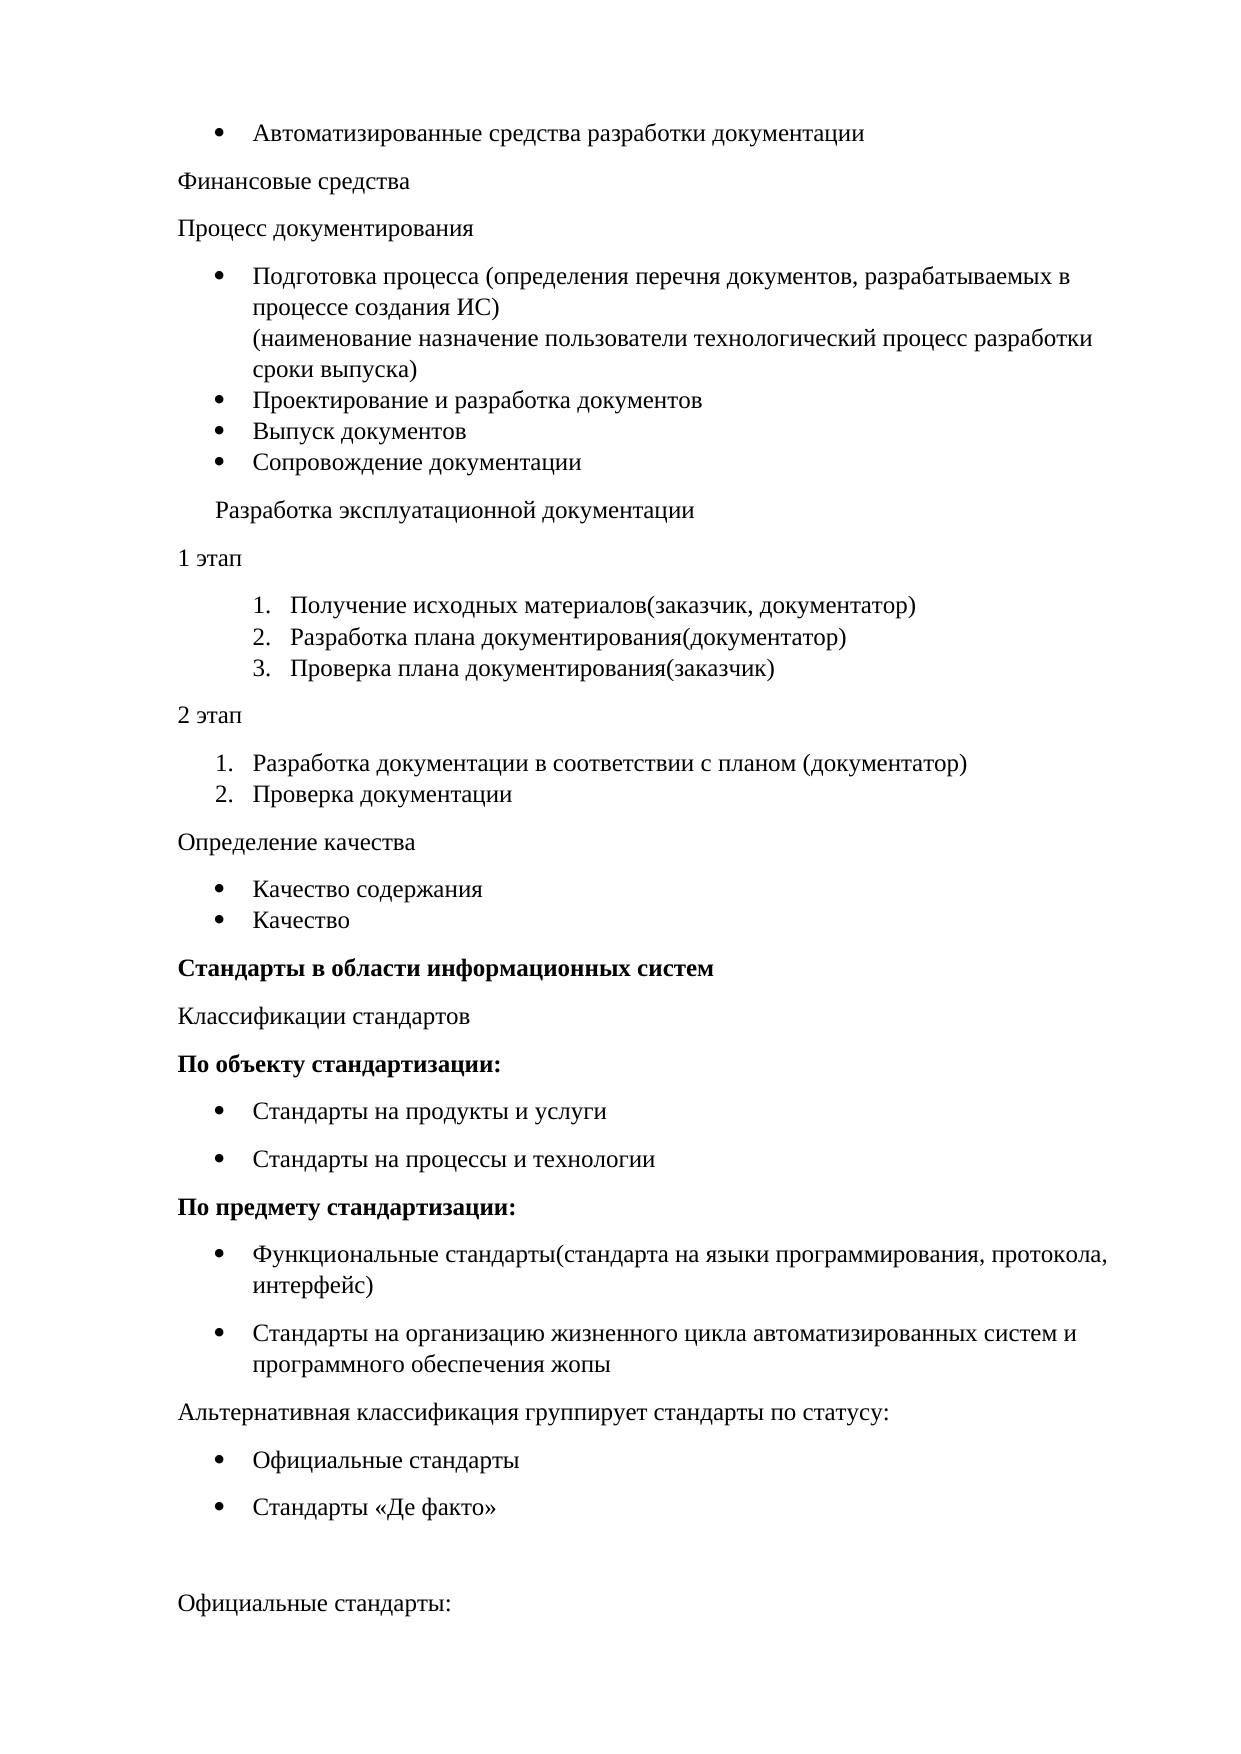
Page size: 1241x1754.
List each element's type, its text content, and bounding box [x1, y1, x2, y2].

text Финансовые средства [177, 166, 1152, 194]
list Подготовка процесса (определения перечня документов, разрабатываемых в процессе создания ИС) [215, 261, 1152, 321]
text Стандарты в области информационных систем [177, 953, 1152, 982]
list Автоматизированные средства разработки документации [215, 118, 1152, 147]
list Официальные стандарты [215, 1445, 1152, 1473]
list Стандарты на процессы и технологии [215, 1144, 1152, 1173]
text 2 этап [177, 700, 1152, 729]
list Разработка плана документирования(документатор) [252, 622, 1152, 650]
text Определение качества [177, 827, 1152, 856]
text По объекту стандартизации: [177, 1049, 1152, 1077]
list Функциональные стандарты(стандарта на языки программирования, протокола, интерфейс) [215, 1239, 1152, 1299]
text По предмету стандартизации: [177, 1192, 1152, 1221]
text Альтернативная классификация группирует стандарты по статусу: [177, 1397, 1152, 1426]
list Стандарты на организацию жизненного цикла автоматизированных систем и программного обеспечения жопы [215, 1318, 1152, 1378]
list Проверка плана документирования(заказчик) [252, 653, 1152, 681]
list Сопровождение документации [215, 447, 1152, 476]
list (наименование назначение пользователи технологический процесс разработки сроки выпуска) [252, 323, 1152, 383]
list Проверка документации [215, 779, 1152, 808]
text Классификации стандартов [177, 1001, 1152, 1030]
text 1 этап [177, 543, 1152, 572]
list Получение исходных материалов(заказчик, документатор) [252, 591, 1152, 619]
list Качество содержания [215, 874, 1152, 903]
text Разработка эксплуатационной документации [215, 495, 1152, 524]
text Официальные стандарты: [177, 1588, 1152, 1617]
list Стандарты на продукты и услуги [215, 1096, 1152, 1125]
list Выпуск документов [215, 416, 1152, 445]
list Проектирование и разработка документов [215, 385, 1152, 414]
text Процесс документирования [177, 213, 1152, 242]
list Качество [215, 906, 1152, 934]
list Стандарты «Де факто» [215, 1492, 1152, 1521]
list Разработка документации в соответствии с планом (документатор) [215, 748, 1152, 777]
